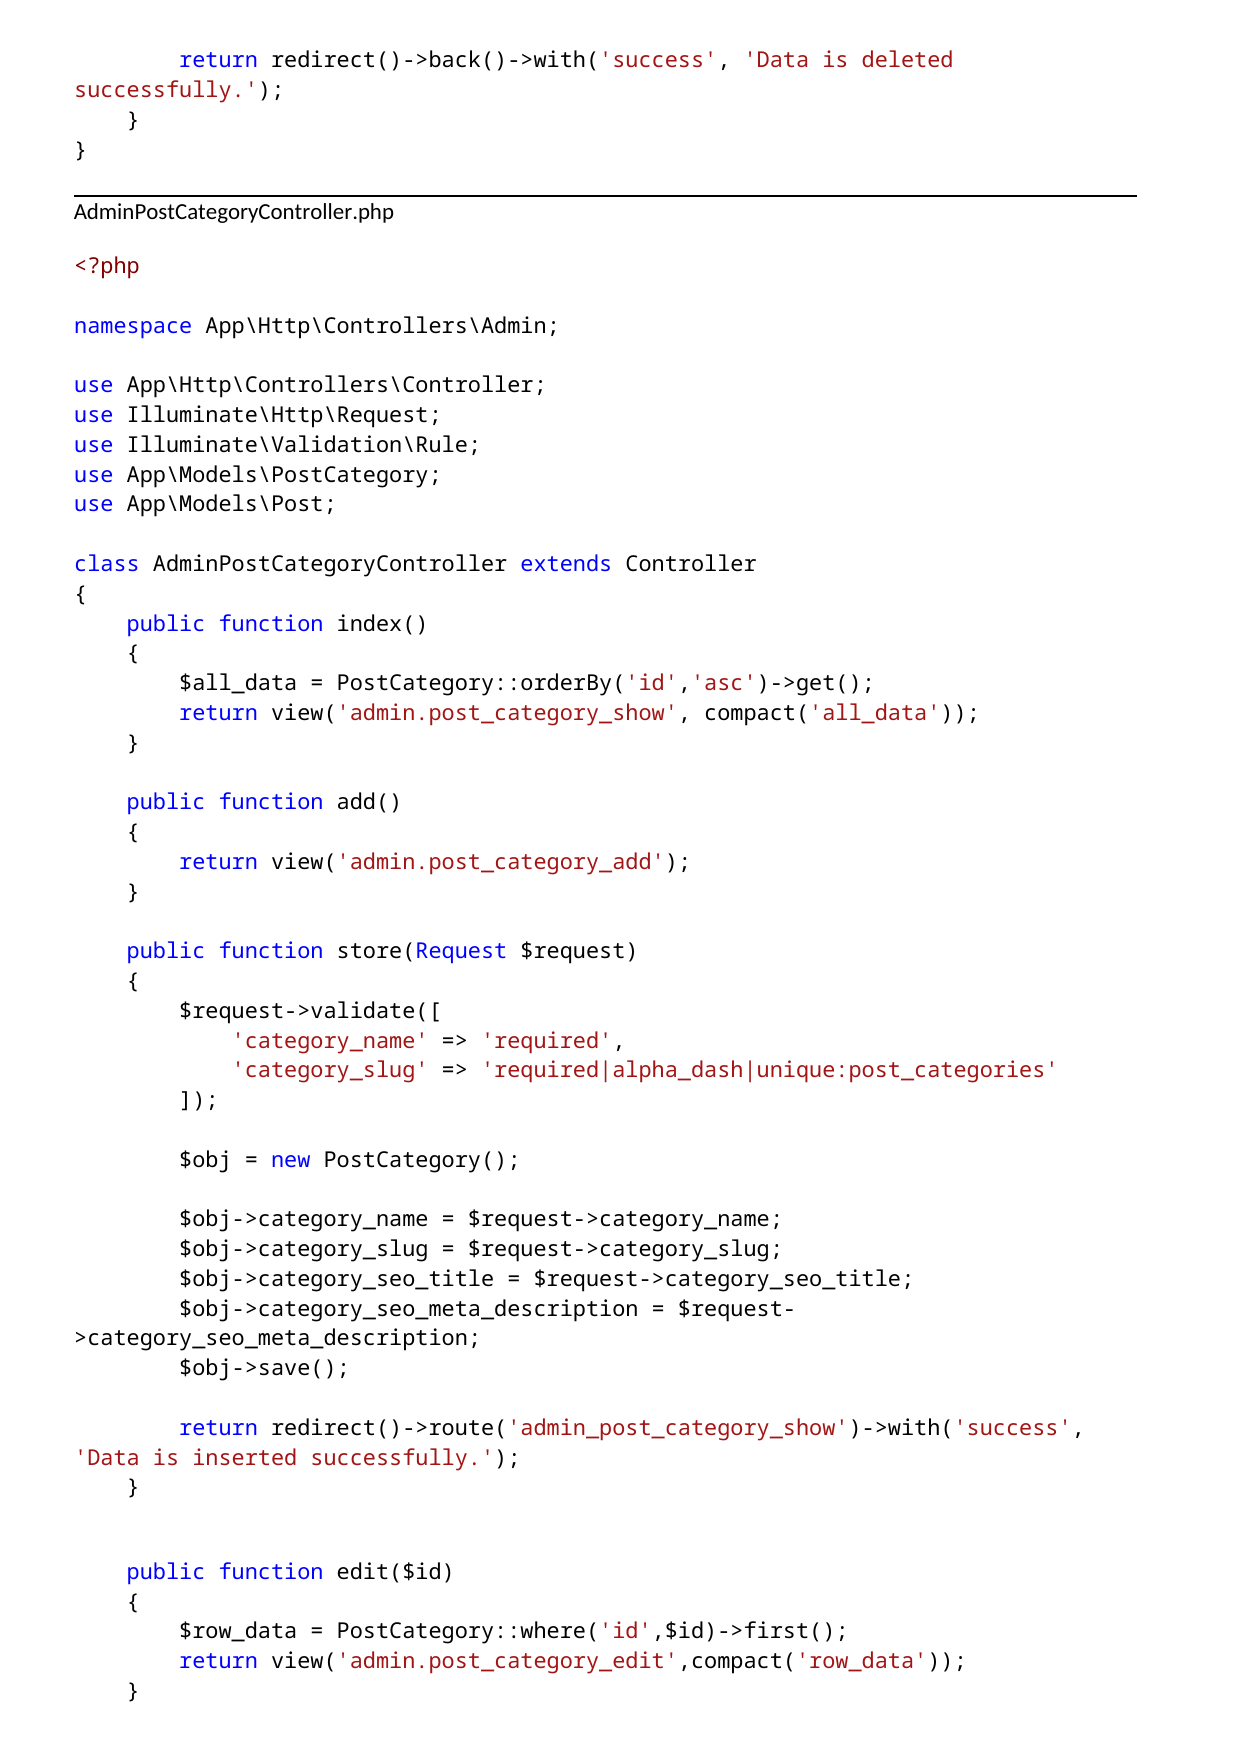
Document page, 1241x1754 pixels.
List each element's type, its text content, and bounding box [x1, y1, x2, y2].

text $obj->category_name = $request->category_name; [74, 1203, 1137, 1233]
text $request->validate([ [74, 995, 1137, 1024]
text } [74, 1471, 1137, 1501]
text use App\Models\Post; [74, 488, 1137, 518]
text $obj->save(); [74, 1352, 1137, 1382]
text } [74, 134, 1137, 163]
text { [74, 578, 1137, 607]
text <?php [74, 250, 1137, 280]
text 'category_name' => 'required', [74, 1024, 1137, 1054]
text return redirect()->route('admin_post_category_show')->with('success', 'Data is inserted successfully.'); [74, 1412, 1137, 1471]
text public function store(Request $request) [74, 935, 1137, 965]
text return view('admin.post_category_show', compact('all_data')); [74, 697, 1137, 727]
text } [74, 876, 1137, 905]
text $obj = new PostCategory(); [74, 1144, 1137, 1173]
text } [74, 1675, 1137, 1705]
text { [74, 965, 1137, 995]
text ]); [74, 1084, 1137, 1114]
text { [74, 637, 1137, 667]
text use App\Http\Controllers\Controller; [74, 369, 1137, 399]
text AdminPostCategoryController.php [74, 197, 1137, 225]
text $all_data = PostCategory::orderBy('id','asc')->get(); [74, 667, 1137, 697]
text } [74, 104, 1137, 134]
text 'category_slug' => 'required|alpha_dash|unique:post_categories' [74, 1054, 1137, 1084]
text $obj->category_seo_title = $request->category_seo_title; [74, 1263, 1137, 1293]
text } [74, 727, 1137, 756]
text return redirect()->back()->with('success', 'Data is deleted successfully.'); [74, 44, 1137, 104]
text public function add() [74, 786, 1137, 816]
text class AdminPostCategoryController extends Controller [74, 548, 1137, 578]
text use App\Models\PostCategory; [74, 458, 1137, 488]
text { [74, 816, 1137, 846]
text $obj->category_seo_meta_description = $request->category_seo_meta_description; [74, 1293, 1137, 1352]
text $obj->category_slug = $request->category_slug; [74, 1233, 1137, 1263]
text use Illuminate\Http\Request; [74, 399, 1137, 429]
text public function index() [74, 607, 1137, 637]
text $row_data = PostCategory::where('id',$id)->first(); [74, 1616, 1137, 1645]
text return view('admin.post_category_edit',compact('row_data')); [74, 1645, 1137, 1675]
text public function edit($id) [74, 1556, 1137, 1586]
text return view('admin.post_category_add'); [74, 846, 1137, 876]
text namespace App\Http\Controllers\Admin; [74, 309, 1137, 339]
text { [74, 1586, 1137, 1616]
text use Illuminate\Validation\Rule; [74, 429, 1137, 458]
